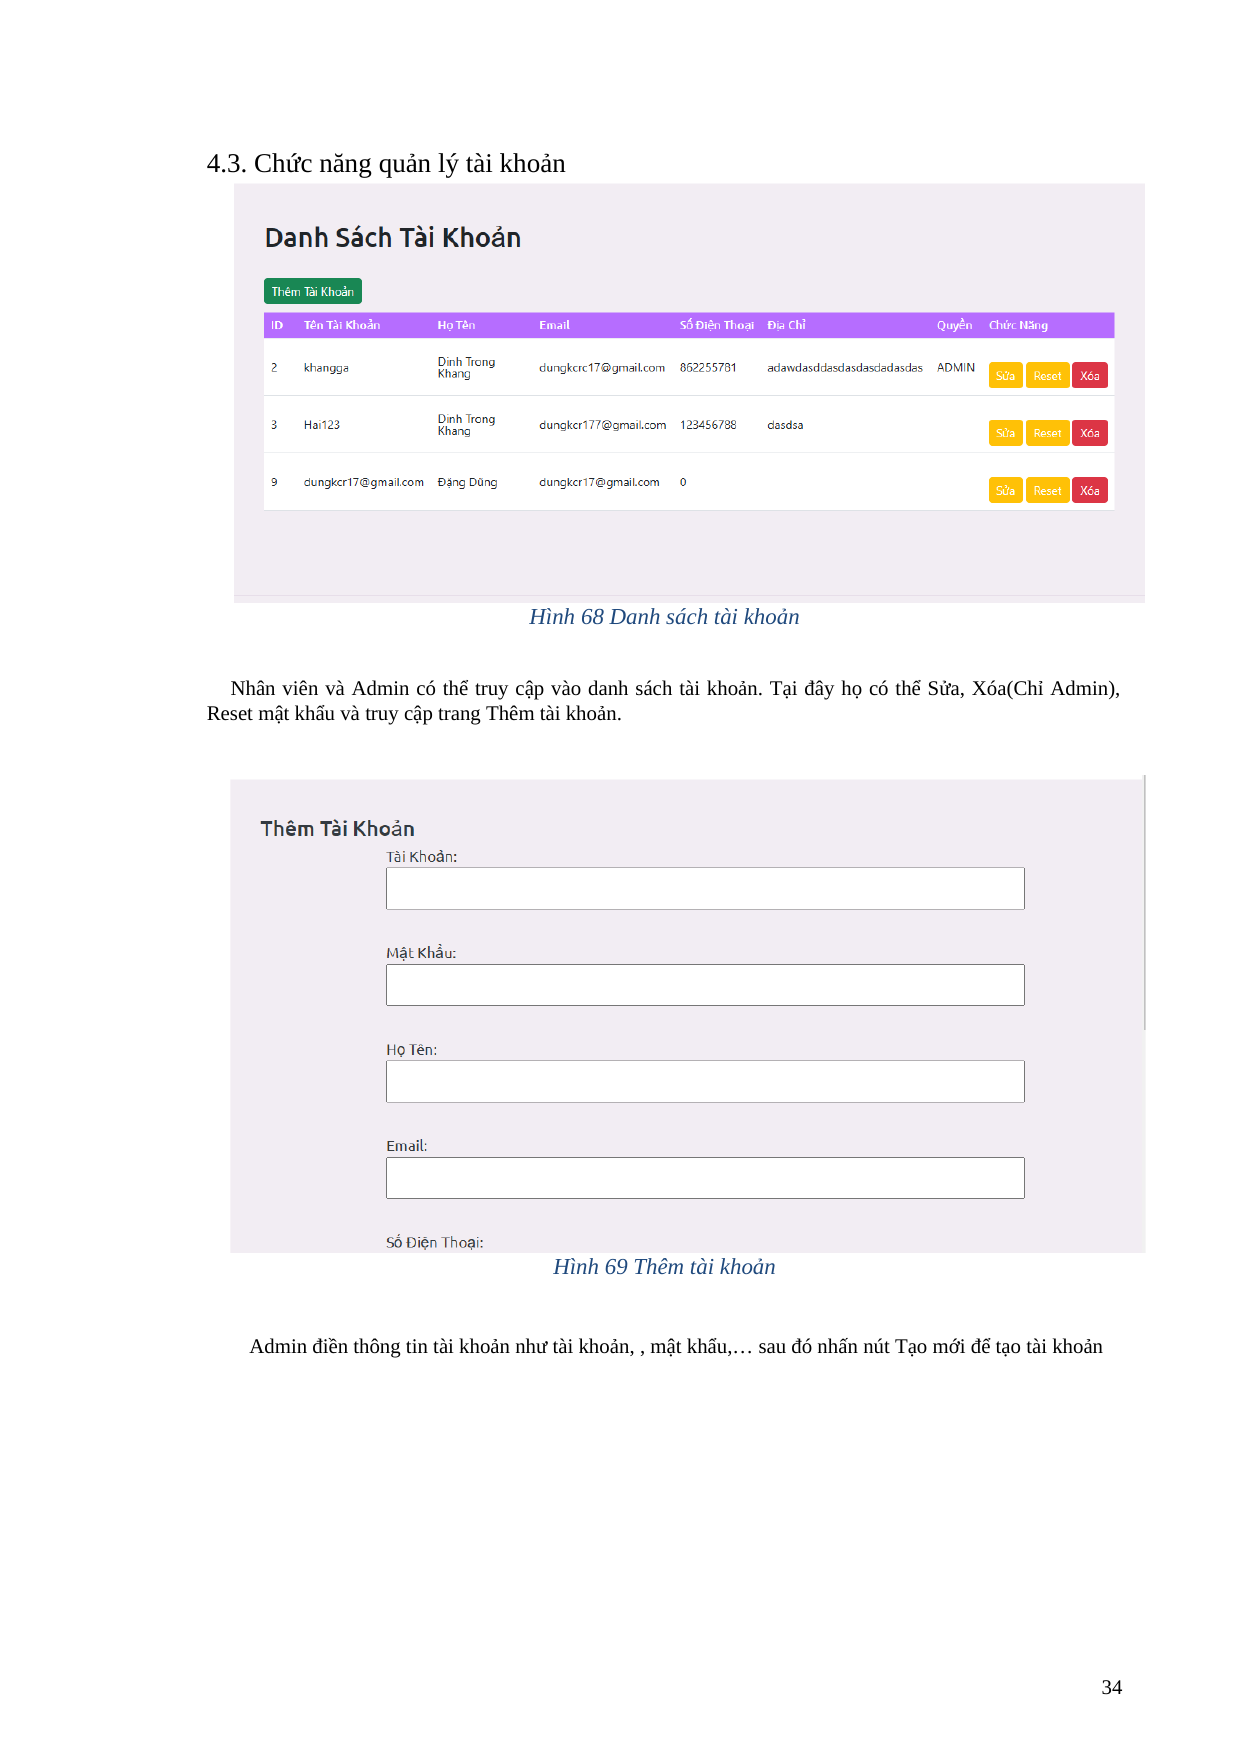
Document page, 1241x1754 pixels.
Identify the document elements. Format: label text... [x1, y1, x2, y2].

subtitle 4.3. Chức năng quản lý tài khoản [207, 148, 1122, 179]
text Nhân viên và Admin có thể truy cập vào danh sách tài khoản. Tại đây họ có thể Sửa, Xóa(Chỉ Admin), Reset mật khẩu và truy cập trang Thêm tài khoản. [207, 675, 1122, 725]
text Admin điền thông tin tài khoản như tài khoản, , mật khẩu,… sau đó nhấn nút Tạo mới để tạo tài khoản [207, 1333, 1122, 1358]
text Hình 69 Thêm tài khoản [207, 1253, 1122, 1279]
picture [230, 178, 1146, 603]
text Hình 68 Danh sách tài khoản [207, 603, 1122, 629]
picture [230, 775, 1146, 1253]
